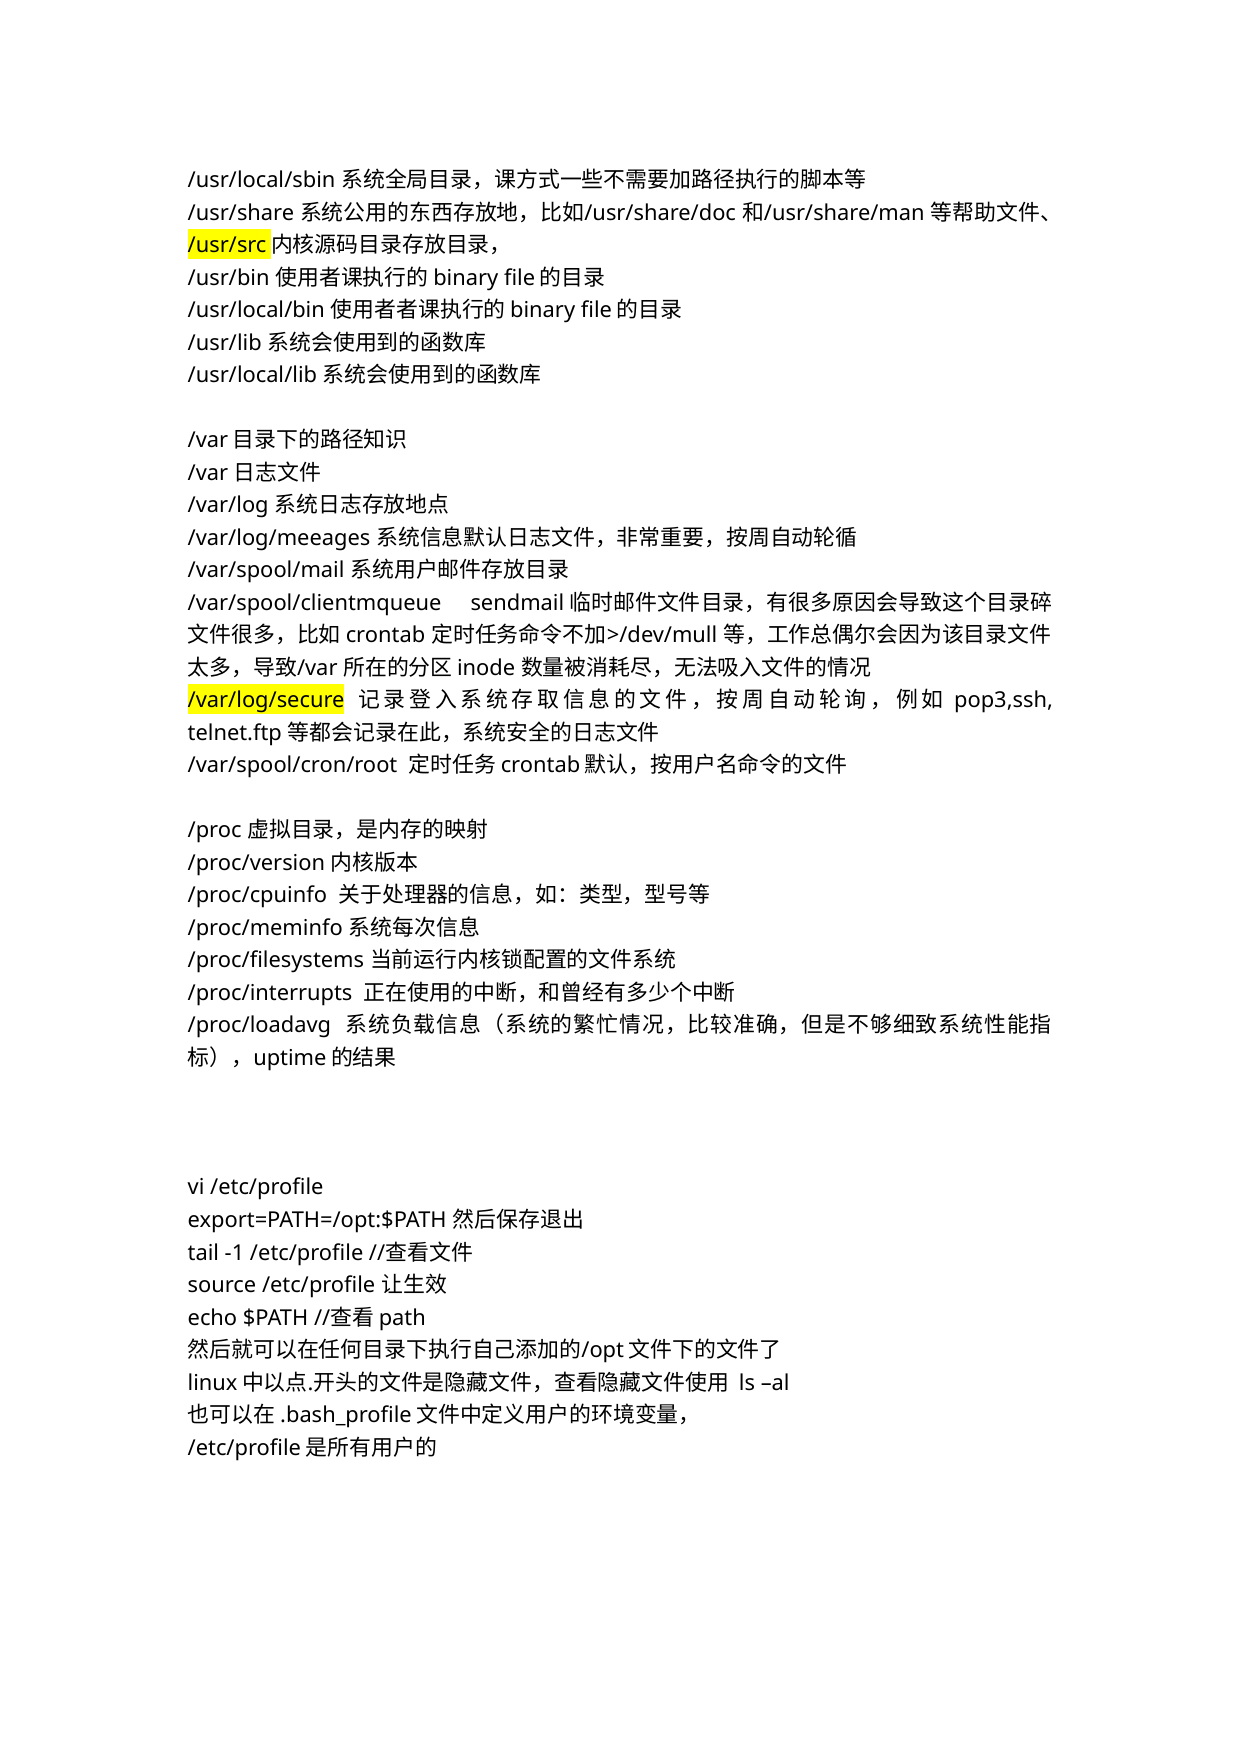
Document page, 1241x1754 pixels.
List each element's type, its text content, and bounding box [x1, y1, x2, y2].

text /var/log 系统日志存放地点 [187, 487, 1053, 519]
text /usr/bin 使用者课执行的 binary file的目录 [187, 259, 1053, 292]
text 也可以在 .bash_profile文件中定义用户的环境变量， [187, 1397, 1053, 1429]
text linux中以点.开头的文件是隐藏文件，查看隐藏文件使用 ls –al [187, 1364, 1053, 1397]
text /proc 虚拟目录，是内存的映射 [187, 812, 1053, 844]
text /var/spool/cron/root 定时任务crontab默认，按用户名命令的文件 [187, 747, 1053, 779]
text /proc/meminfo 系统每次信息 [187, 909, 1053, 942]
text /proc/interrupts 正在使用的中断，和曾经有多少个中断 [187, 974, 1053, 1007]
text /etc/profile是所有用户的 [187, 1429, 1053, 1462]
text /var/log/secure 记录登入系统存取信息的文件，按周自动轮询，例如pop3,ssh, telnet.ftp 等都会记录在此，系统安全的日志文件 [187, 682, 1053, 747]
text echo $PATH //查看path [187, 1299, 1053, 1332]
text /usr/local/bin 使用者者课执行的binary file的目录 [187, 292, 1053, 324]
text /proc/filesystems 当前运行内核锁配置的文件系统 [187, 942, 1053, 974]
text /usr/local/sbin 系统全局目录，课方式一些不需要加路径执行的脚本等 [187, 162, 1053, 194]
text /var/log/meeages 系统信息默认日志文件，非常重要，按周自动轮循 [187, 519, 1053, 552]
text 然后就可以在任何目录下执行自己添加的/opt文件下的文件了 [187, 1332, 1053, 1364]
text /proc/version 内核版本 [187, 844, 1053, 877]
text /usr/local/lib 系统会使用到的函数库 [187, 357, 1053, 389]
text /usr/share 系统公用的东西存放地，比如/usr/share/doc 和/usr/share/man 等帮助文件、 [187, 194, 1053, 227]
text source /etc/profile 让生效 [187, 1267, 1053, 1299]
text /usr/src内核源码目录存放目录， [187, 227, 1053, 259]
text /proc/cpuinfo 关于处理器的信息，如：类型，型号等 [187, 877, 1053, 909]
text /var/spool/mail 系统用户邮件存放目录 [187, 552, 1053, 584]
text /usr/lib 系统会使用到的函数库 [187, 324, 1053, 357]
text export=PATH=/opt:$PATH 然后保存退出 [187, 1202, 1053, 1234]
text tail -1 /etc/profile //查看文件 [187, 1234, 1053, 1267]
text /var目录下的路径知识 [187, 422, 1053, 454]
text /proc/loadavg 系统负载信息（系统的繁忙情况，比较准确，但是不够细致系统性能指标），uptime的结果 [187, 1007, 1053, 1072]
text /var 日志文件 [187, 454, 1053, 487]
text vi /etc/profile [187, 1169, 1053, 1202]
text /var/spool/clientmqueue sendmail临时邮件文件目录，有很多原因会导致这个目录碎文件很多，比如crontab 定时任务命令不加>/dev/mull 等，工作总偶尔会因为该目录文件太多，导致/var 所在的分区inode 数量被消耗尽，无法吸入文件的情况 [187, 584, 1053, 682]
